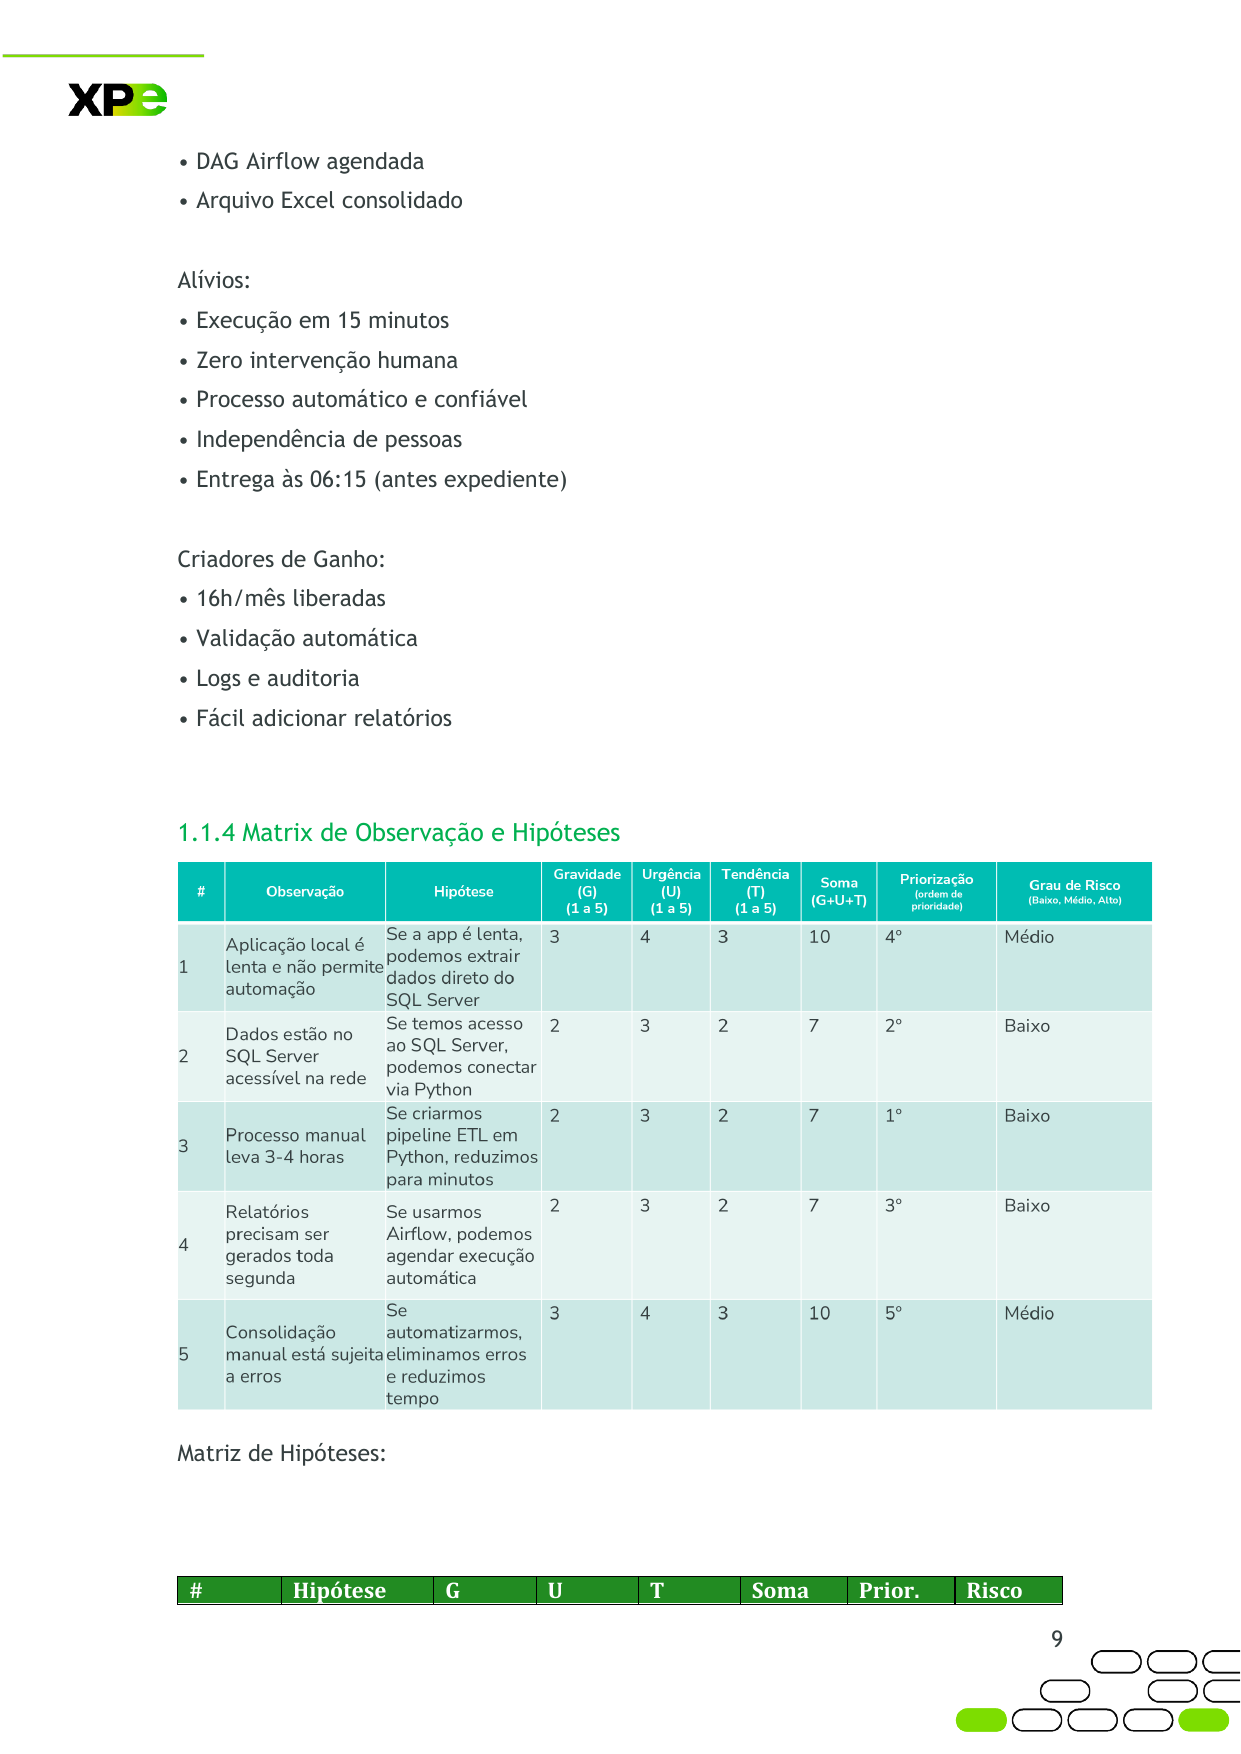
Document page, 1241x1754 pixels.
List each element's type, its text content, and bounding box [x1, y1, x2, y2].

text Matriz de Hipóteses: [177, 1439, 1063, 1546]
table_header T [639, 1577, 740, 1603]
picture [177, 861, 1153, 1410]
table_header Hipótese [282, 1577, 433, 1603]
table_header G [434, 1577, 536, 1603]
table_header Soma [741, 1577, 847, 1603]
table_header # [178, 1577, 281, 1603]
picture [955, 1650, 1241, 1732]
picture [2, 51, 205, 148]
table_header U [537, 1577, 638, 1603]
table_header Risco [956, 1577, 1062, 1603]
table_header Prior. [848, 1577, 954, 1603]
subtitle 1.1.4 Matrix de Observação e Hipóteses [177, 818, 1063, 847]
